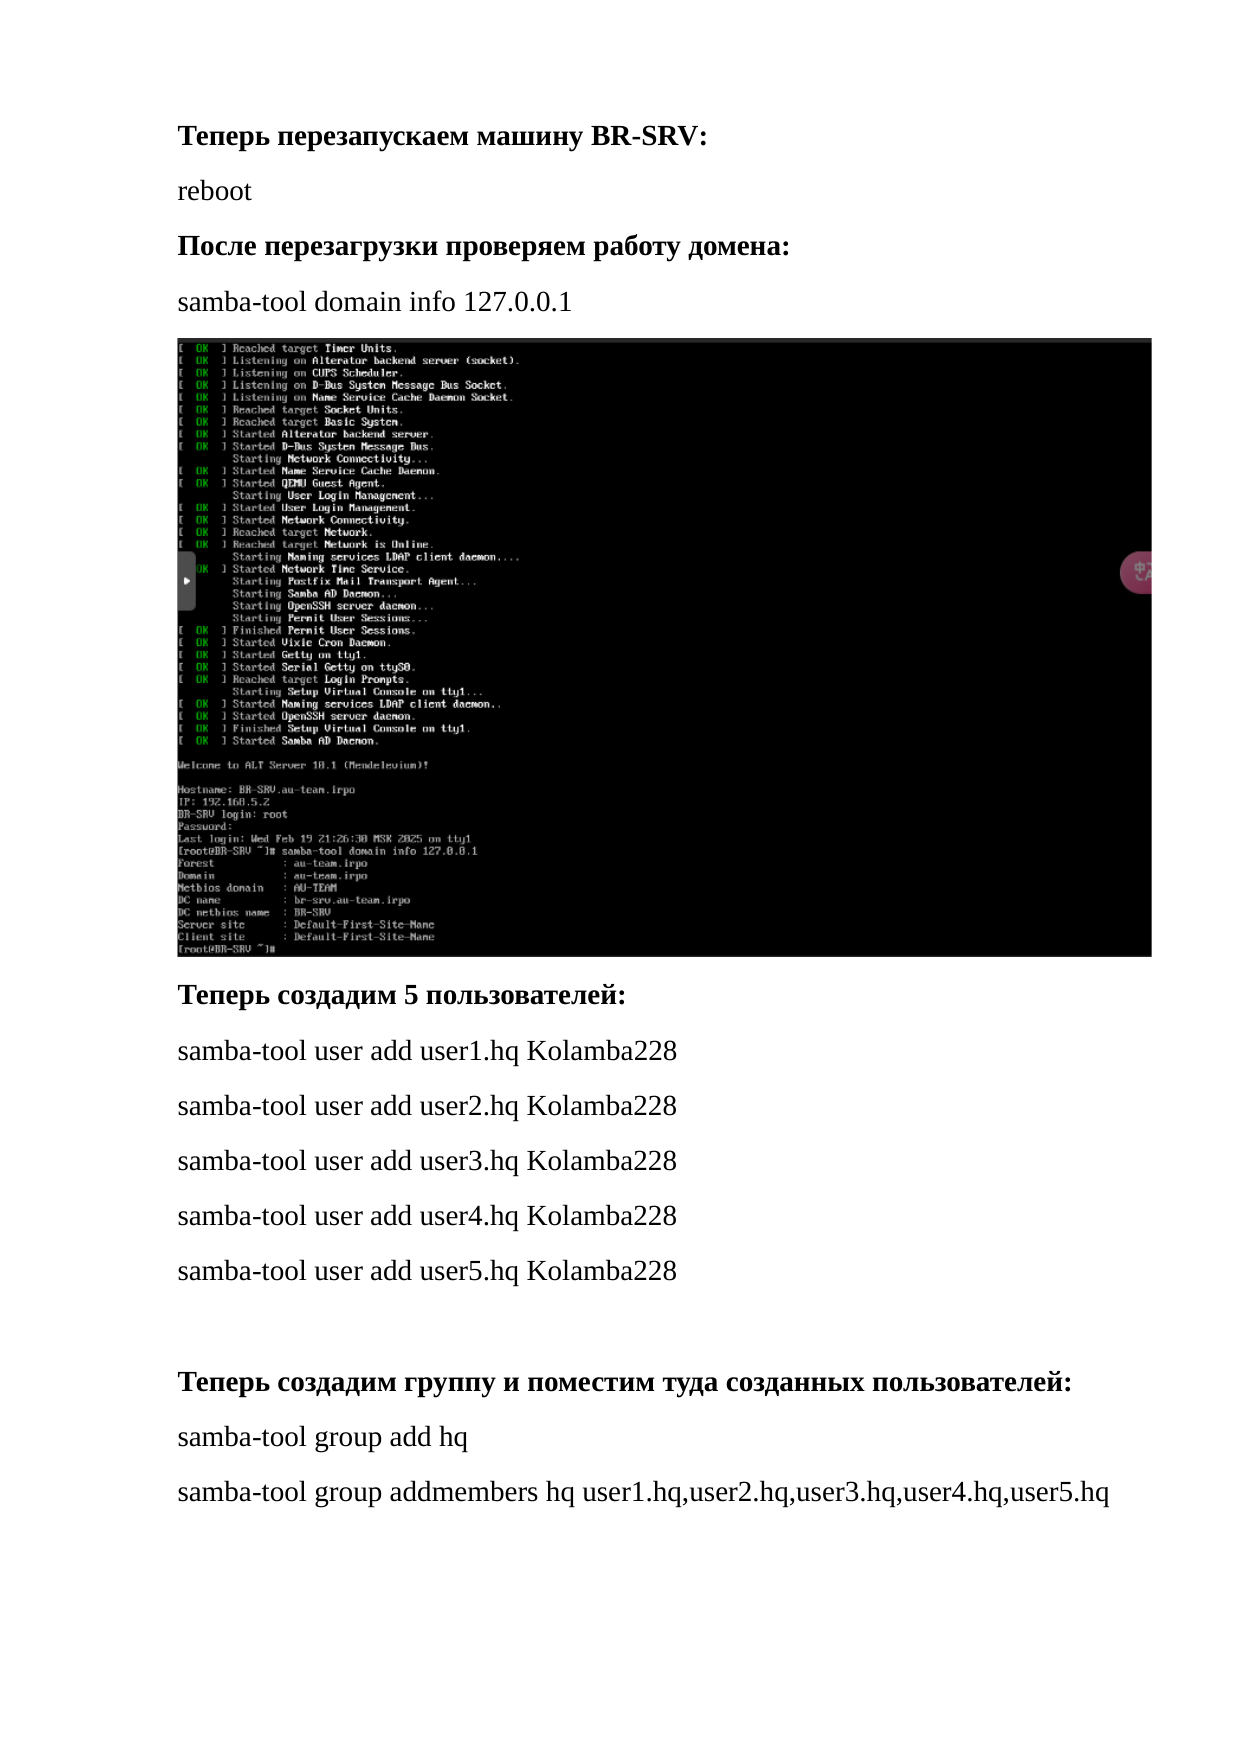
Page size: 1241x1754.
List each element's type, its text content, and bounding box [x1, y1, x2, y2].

text samba-tool user add user2.hq Kolamba228 [177, 1088, 1152, 1121]
text samba-tool user add user3.hq Kolamba228 [177, 1143, 1152, 1177]
text samba-tool group addmembers hq user1.hq,user2.hq,user3.hq,user4.hq,user5.hq [177, 1474, 1152, 1508]
text samba-tool group add hq [177, 1419, 1152, 1453]
text reboot [177, 173, 1152, 207]
text samba-tool user add user4.hq Kolamba228 [177, 1198, 1152, 1232]
picture [177, 338, 1152, 957]
text Теперь перезапускаем машину BR-SRV: [177, 118, 1152, 152]
text samba-tool domain info 127.0.0.1 [177, 284, 1152, 317]
text Теперь создадим 5 пользователей: [177, 977, 1152, 1011]
text После перезагрузки проверяем работу домена: [177, 228, 1152, 262]
text samba-tool user add user1.hq Kolamba228 [177, 1033, 1152, 1066]
text samba-tool user add user5.hq Kolamba228 [177, 1253, 1152, 1287]
text Теперь создадим группу и поместим туда созданных пользователей: [177, 1364, 1152, 1397]
